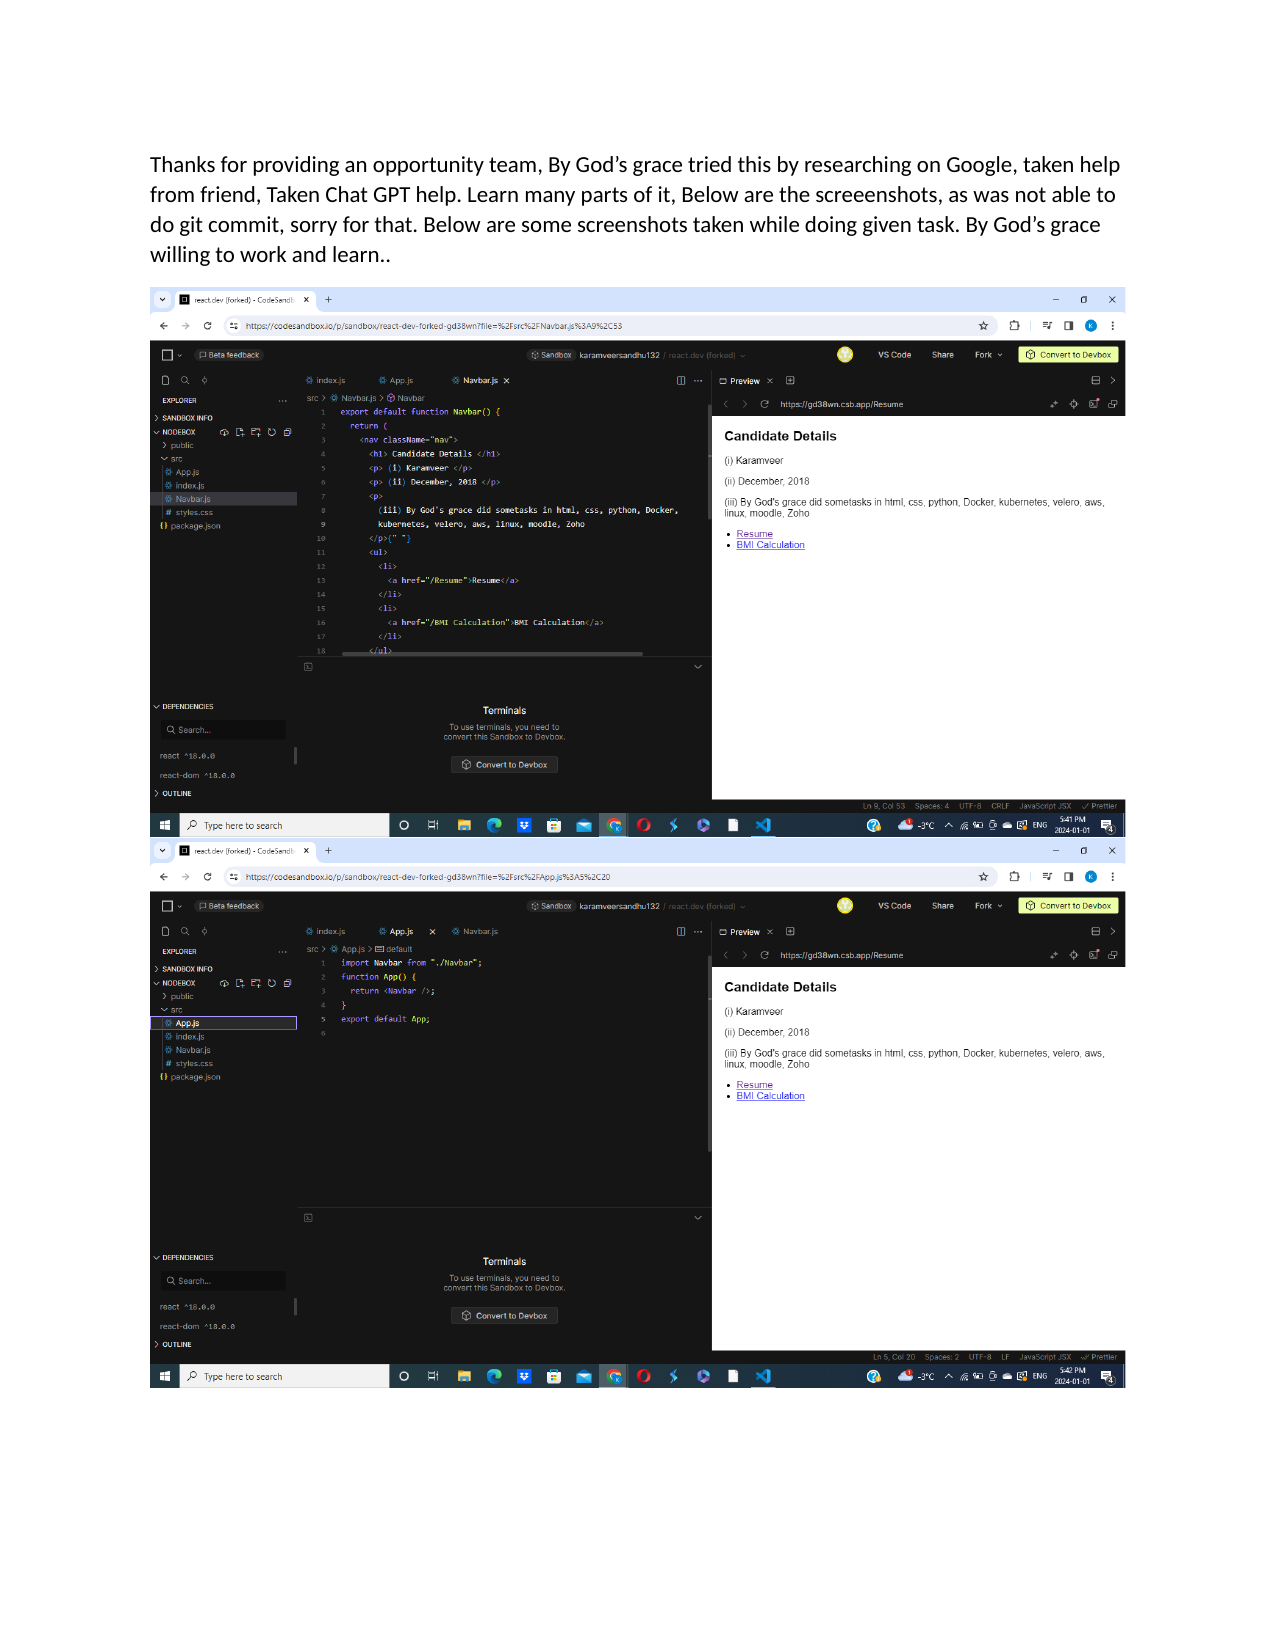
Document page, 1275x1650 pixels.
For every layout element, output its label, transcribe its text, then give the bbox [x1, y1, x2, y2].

picture [150, 838, 1126, 1388]
text Thanks for providing an opportunity team, By God’s grace tried this by researching on Google, taken help from friend, Taken Chat GPT help. Learn many parts of it, Below are the screeenshots, as was not able to do git commit, sorry for that. Below are some screenshots taken while doing given task. By God’s grace willing to work and learn.. [150, 150, 1125, 269]
picture [150, 287, 1126, 837]
